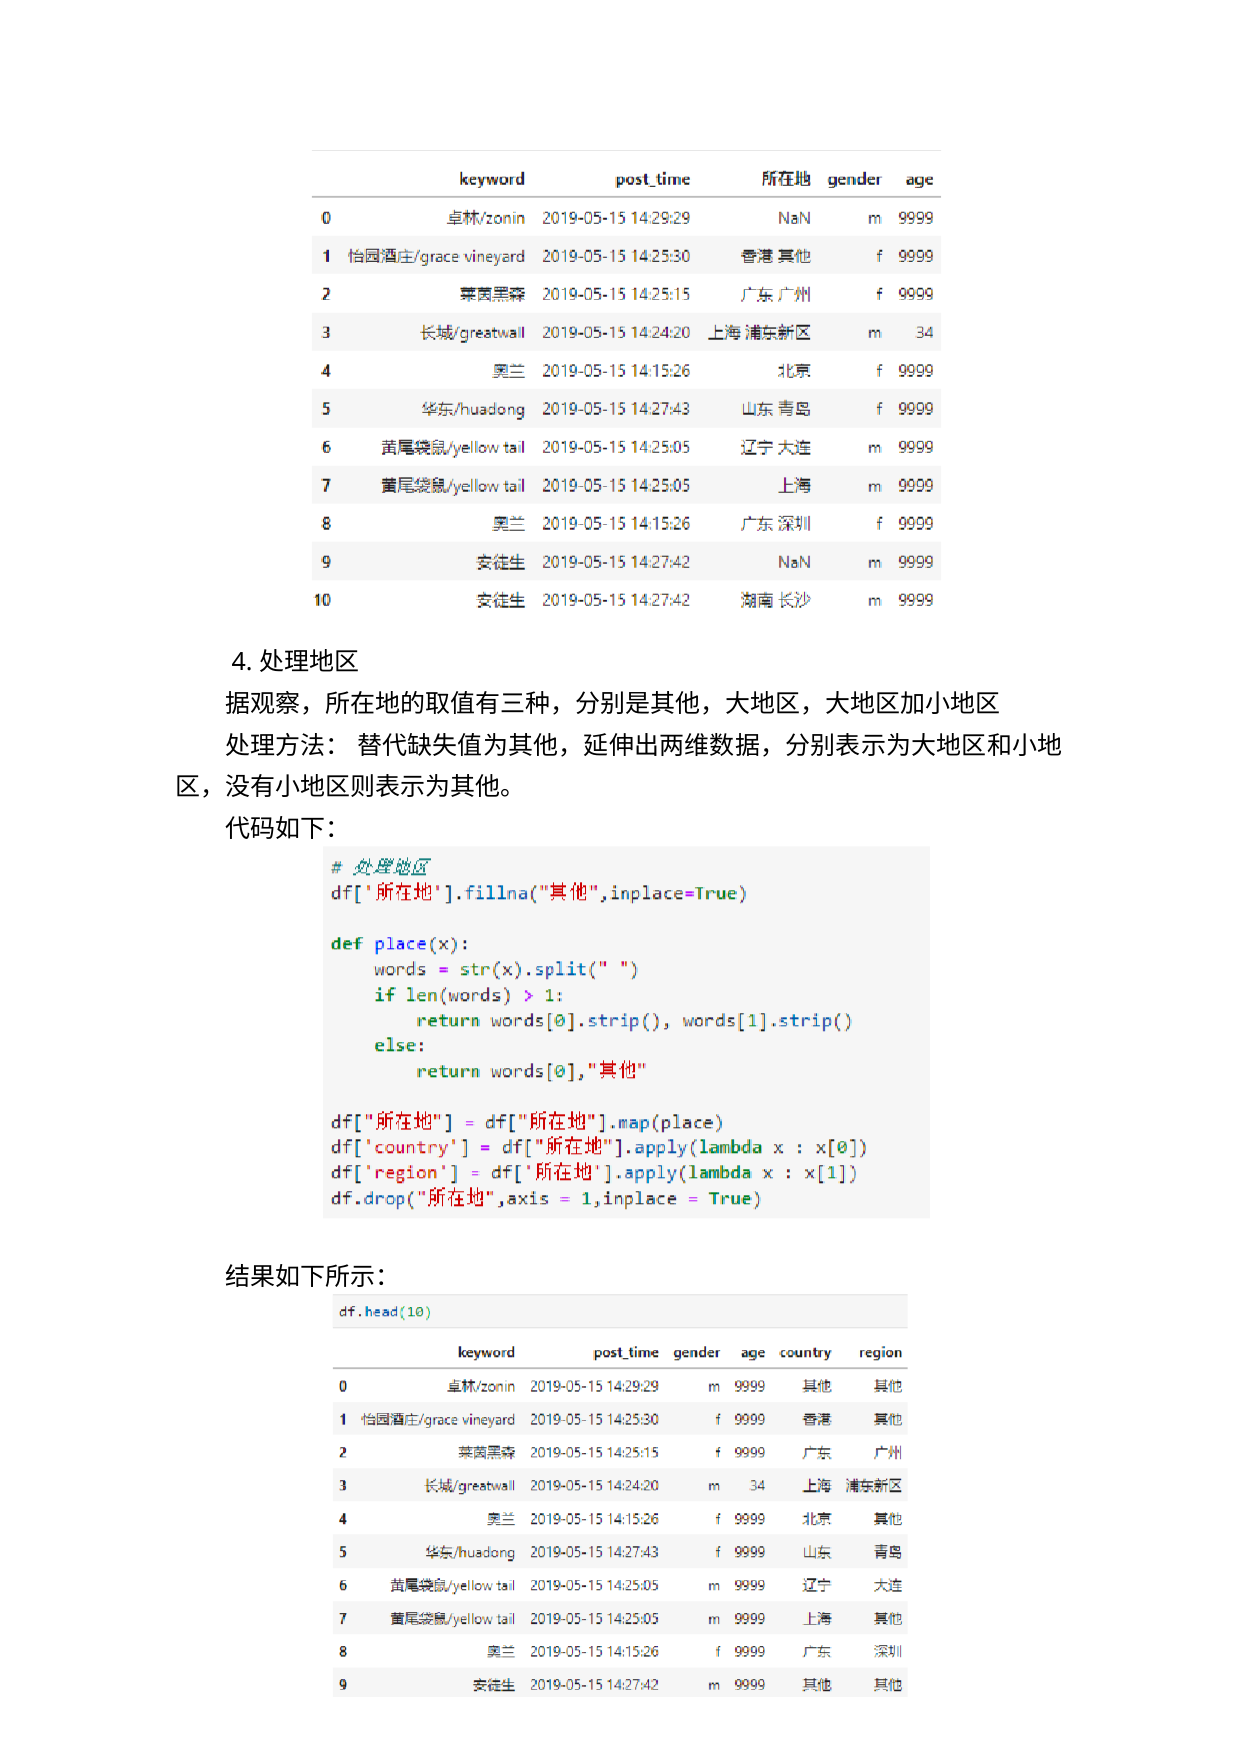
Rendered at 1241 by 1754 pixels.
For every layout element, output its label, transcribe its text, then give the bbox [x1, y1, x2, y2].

text 代码如下： [175, 804, 1065, 846]
text 据观察，所在地的取值有三种，分别是其他，大地区，大地区加小地区 [175, 679, 1065, 721]
text 4. 处理地区 [175, 637, 1065, 679]
picture [311, 150, 942, 609]
text 处理方法： 替代缺失值为其他，延伸出两维数据，分别表示为大地区和小地区，没有小地区则表示为其他。 [175, 721, 1065, 804]
picture [332, 1293, 908, 1697]
text 结果如下所示： [175, 1252, 1065, 1294]
picture [323, 845, 930, 1224]
